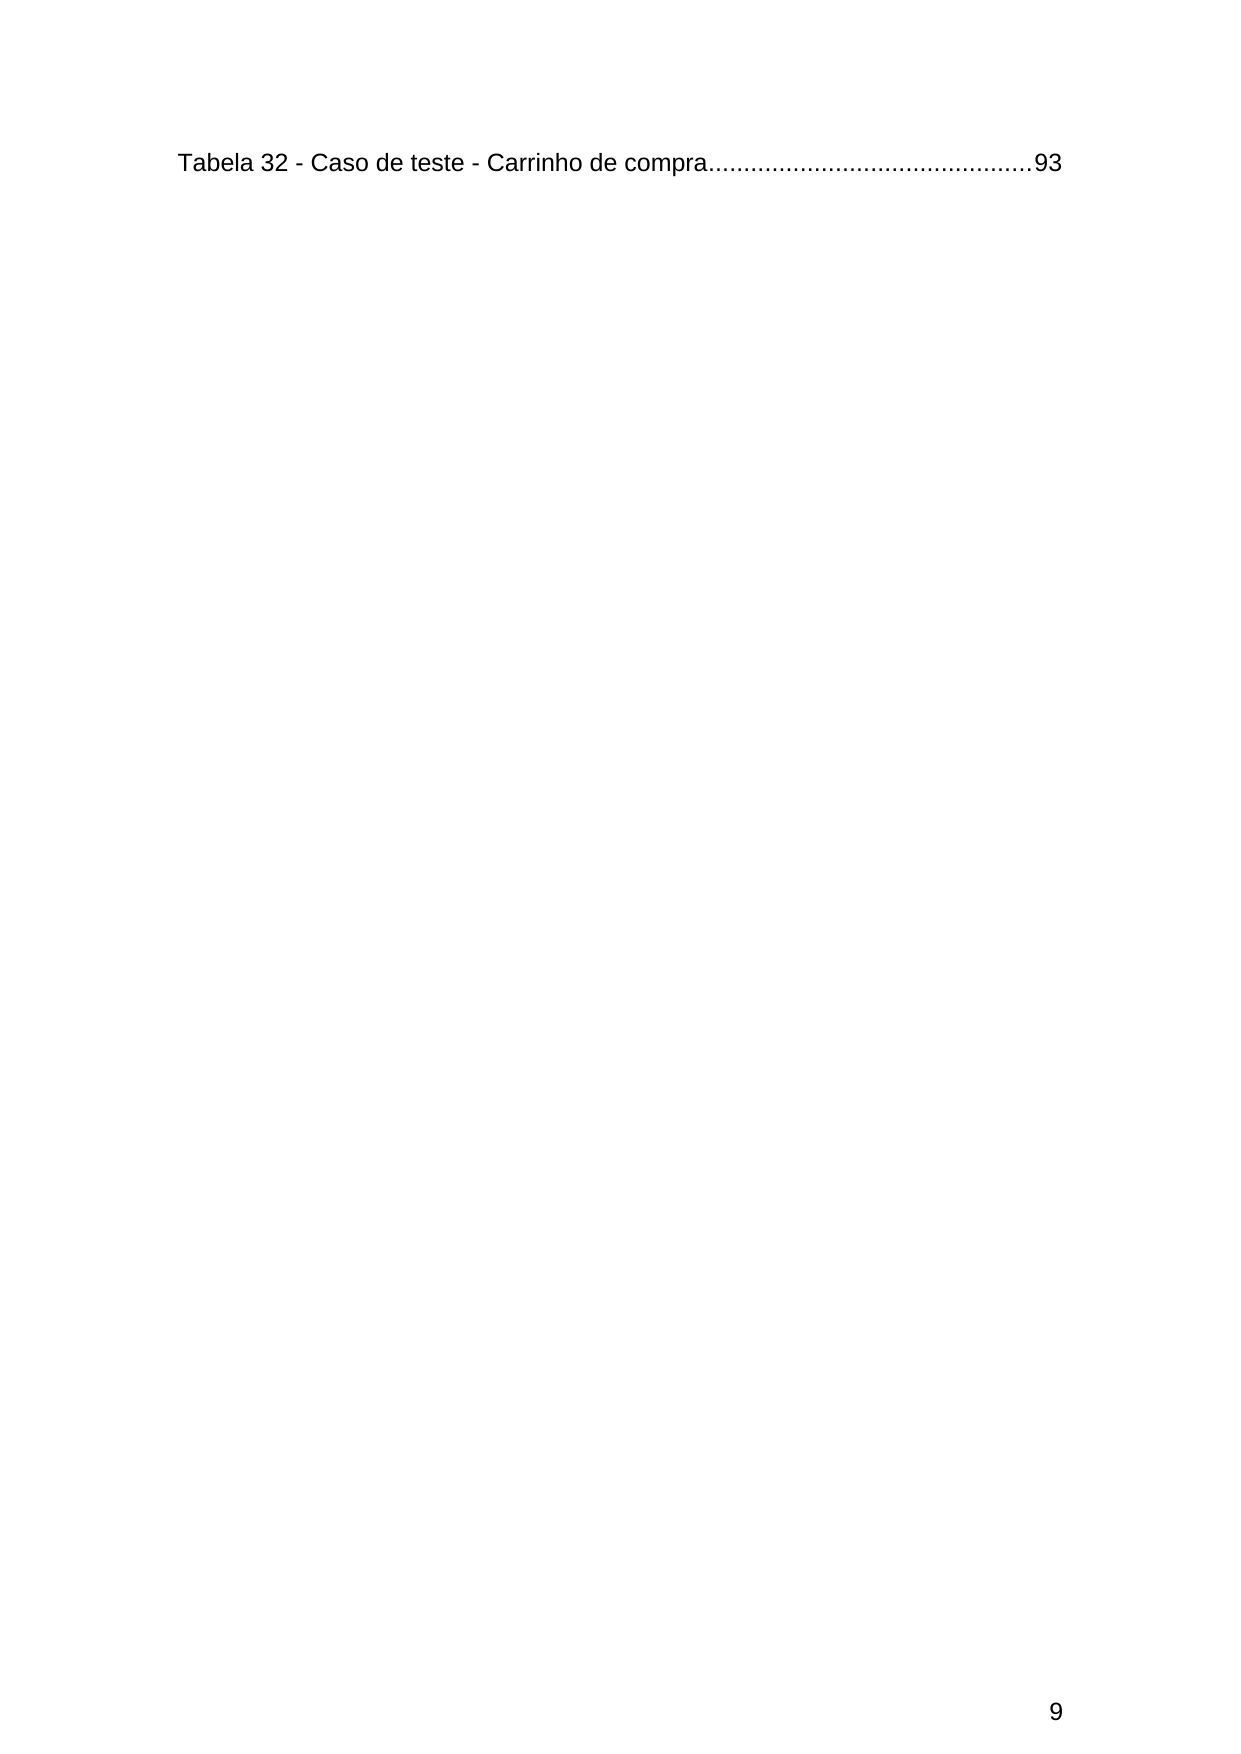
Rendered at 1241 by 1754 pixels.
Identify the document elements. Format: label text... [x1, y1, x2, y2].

text Tabela 32 - Caso de teste - Carrinho de compra 93 [177, 148, 1063, 176]
